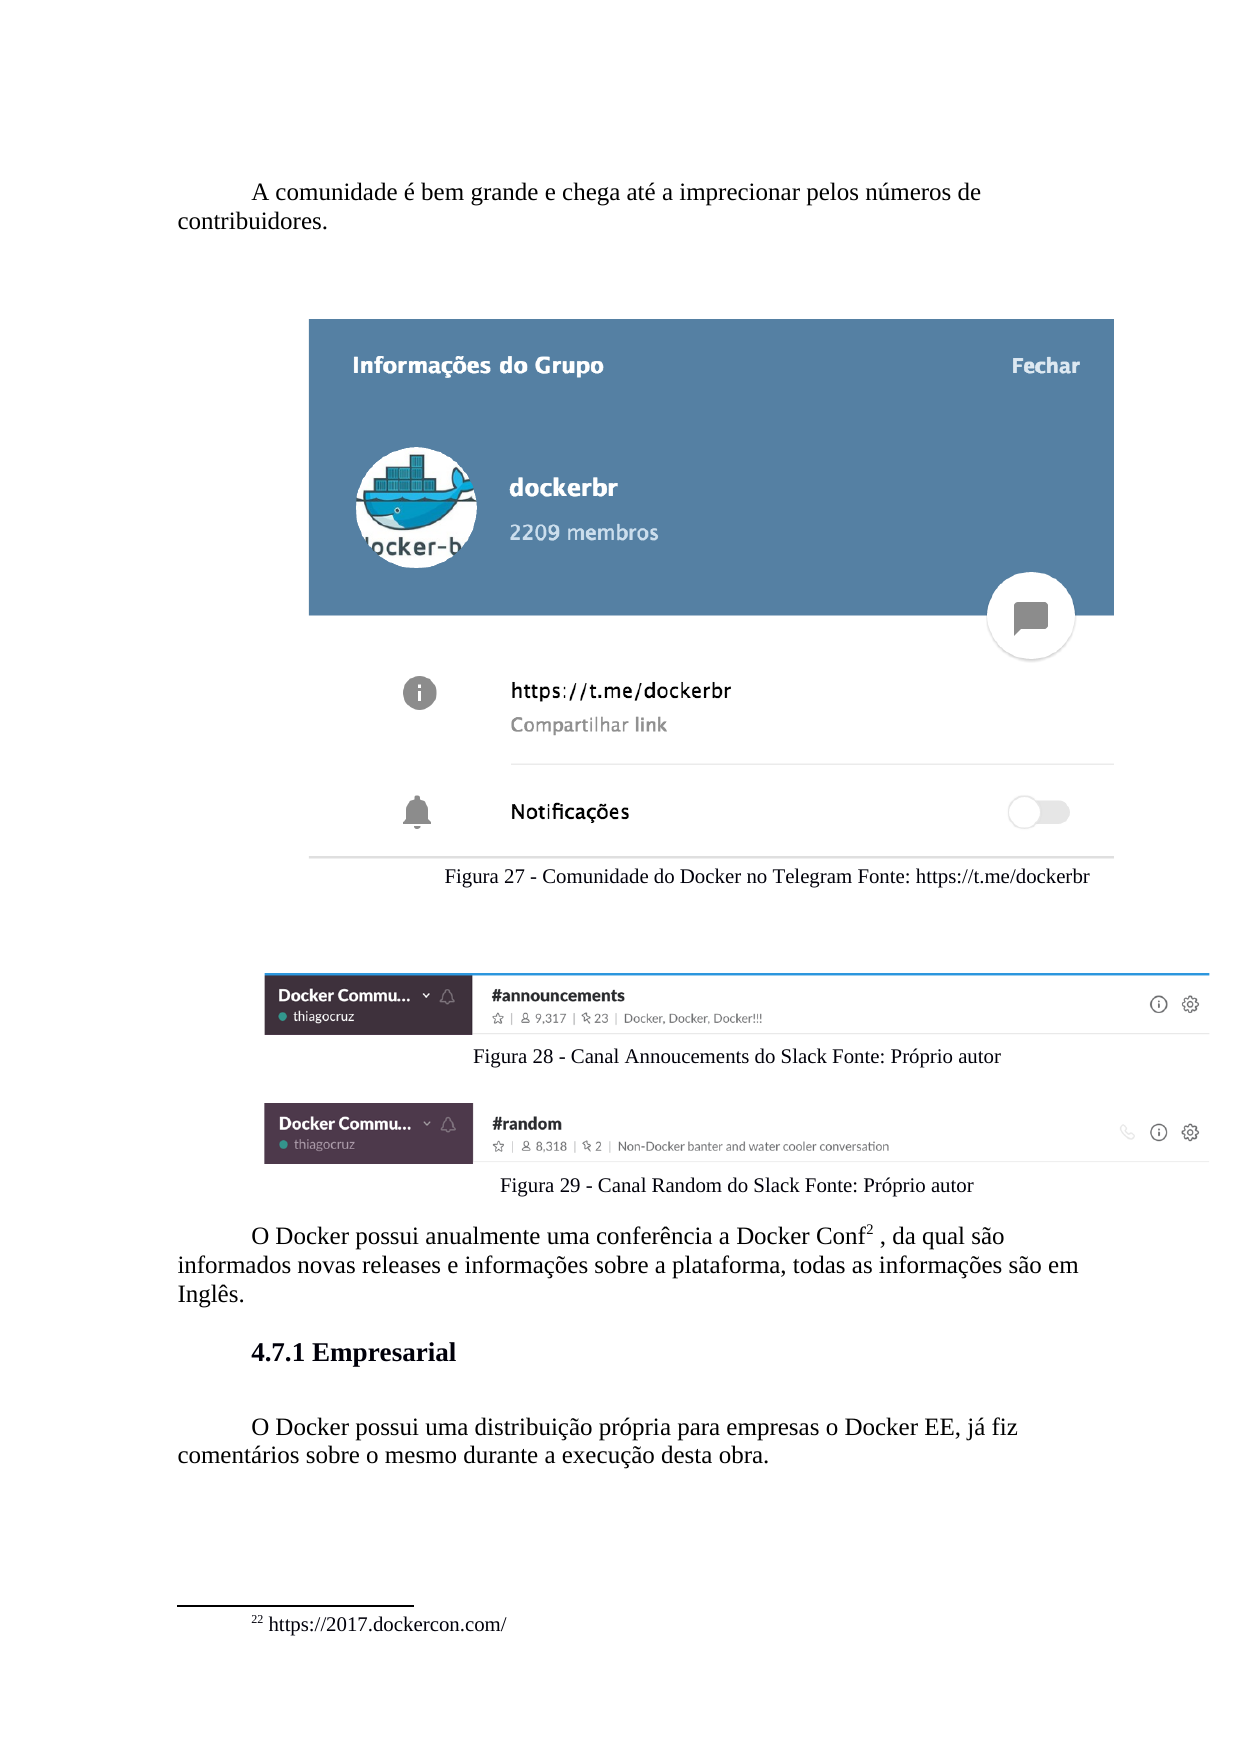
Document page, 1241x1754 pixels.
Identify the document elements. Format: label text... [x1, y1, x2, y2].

text A comunidade é bem grande e chega até a imprecionar pelos números de contribuidores. [177, 177, 1122, 235]
picture [264, 973, 1210, 1035]
picture [308, 319, 1114, 859]
picture [264, 1103, 1210, 1164]
text 4.7.1 Empresarial [177, 1336, 1122, 1367]
text O Docker possui anualmente uma conferência a Docker Conf2 , da qual são informados novas releases e informações sobre a plataforma, todas as informações são em Inglês. [177, 1221, 1122, 1307]
text O Docker possui uma distribuição própria para empresas o Docker EE, já fiz comentários sobre o mesmo durante a execução desta obra. [177, 1412, 1122, 1469]
